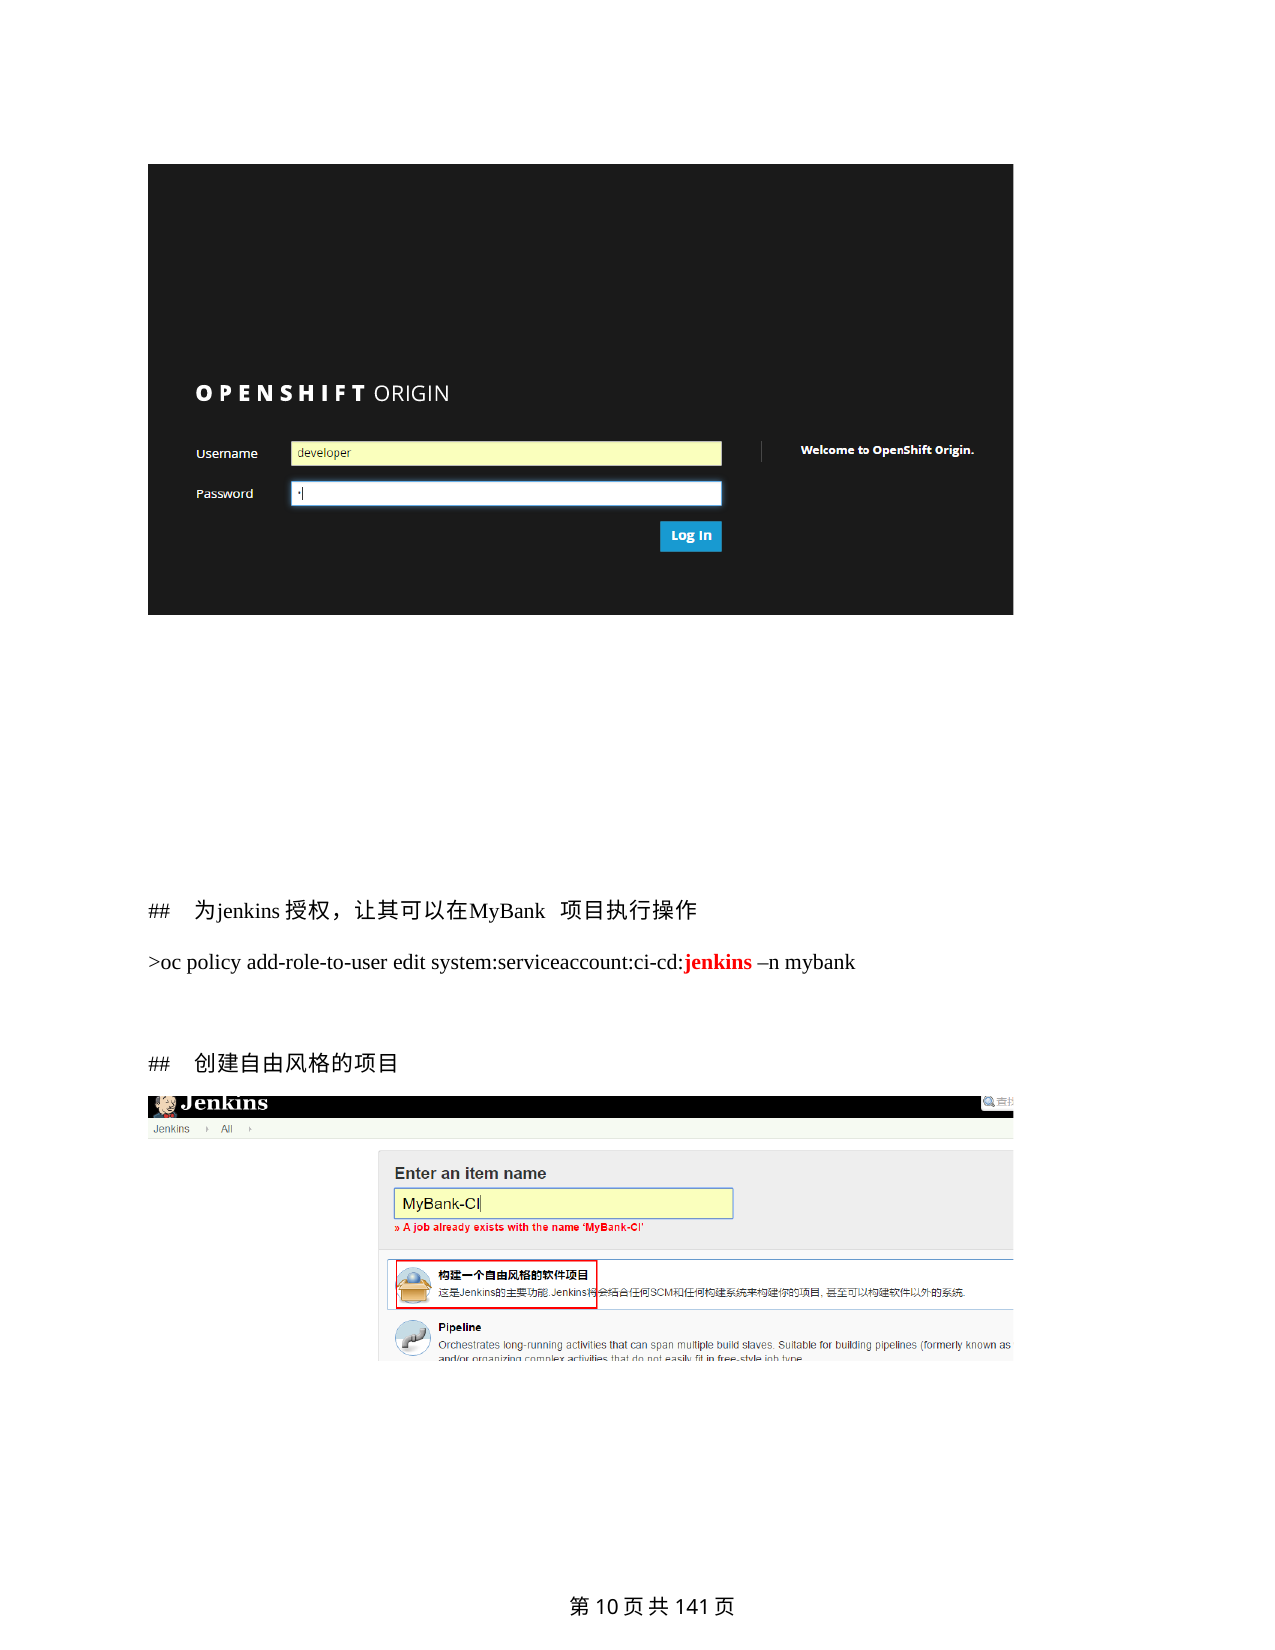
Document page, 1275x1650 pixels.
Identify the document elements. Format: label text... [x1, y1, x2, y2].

picture [148, 164, 1014, 615]
text ## 为jenkins授权，让其可以在MyBank项目执行操作 [148, 890, 1156, 927]
text ## 创建自由风格的项目 [148, 1043, 1156, 1081]
picture [148, 1096, 1014, 1361]
text >oc policy add-role-to-user edit system:serviceaccount:ci-cd:jenkins –n mybank [148, 943, 1156, 981]
